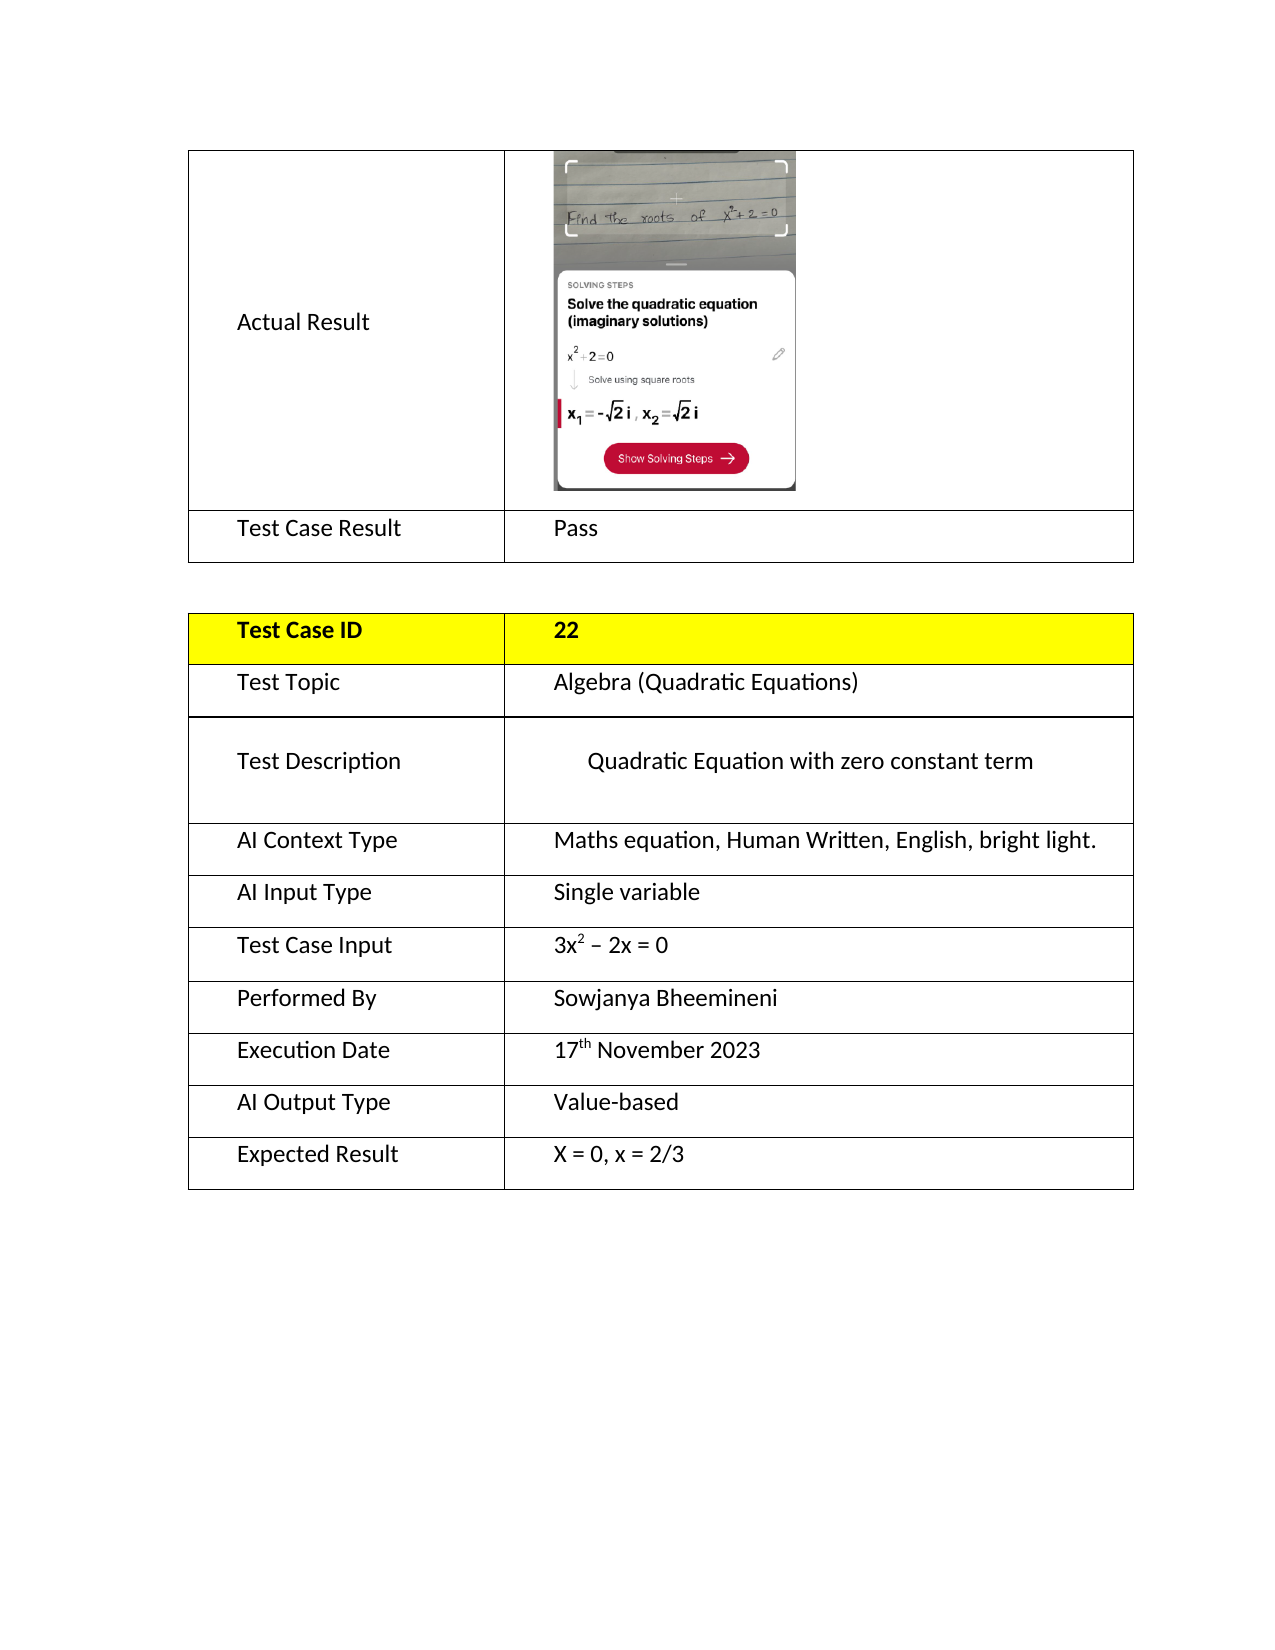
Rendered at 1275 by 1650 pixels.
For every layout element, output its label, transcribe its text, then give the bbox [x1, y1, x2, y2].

table_cell Expected Result [189, 1138, 504, 1188]
table_cell X = 0, x = 2/3 [505, 1138, 1133, 1188]
table_cell Actual Result [189, 151, 504, 510]
table_cell [505, 151, 1133, 510]
table_cell Value-based [505, 1086, 1133, 1137]
table_cell Single variable [505, 876, 1133, 927]
table_cell Performed By [189, 982, 504, 1033]
table_cell Sowjanya Bheemineni [505, 982, 1133, 1033]
table_cell Test Case Result [189, 511, 504, 562]
table_cell Test Topic [189, 665, 504, 716]
table_header 22 [505, 614, 1133, 664]
table_cell Test Description [189, 718, 504, 823]
picture [553, 151, 796, 491]
table_cell Test Case Input [189, 928, 504, 981]
table_cell AI Input Type [189, 876, 504, 927]
table_cell AI Output Type [189, 1086, 504, 1137]
table_cell Execution Date [189, 1034, 504, 1084]
table_cell Pass [505, 511, 1133, 562]
table_cell AI Context Type [189, 824, 504, 874]
table_cell 3x2 – 2x = 0 [505, 928, 1133, 981]
table_cell Maths equation, Human Written, English, bright light. [505, 824, 1133, 874]
table_cell Algebra (Quadratic Equations) [505, 665, 1133, 716]
table_cell Quadratic Equation with zero constant term [505, 718, 1133, 823]
table_cell 17th November 2023 [505, 1034, 1133, 1084]
table_header Test Case ID [189, 614, 504, 664]
